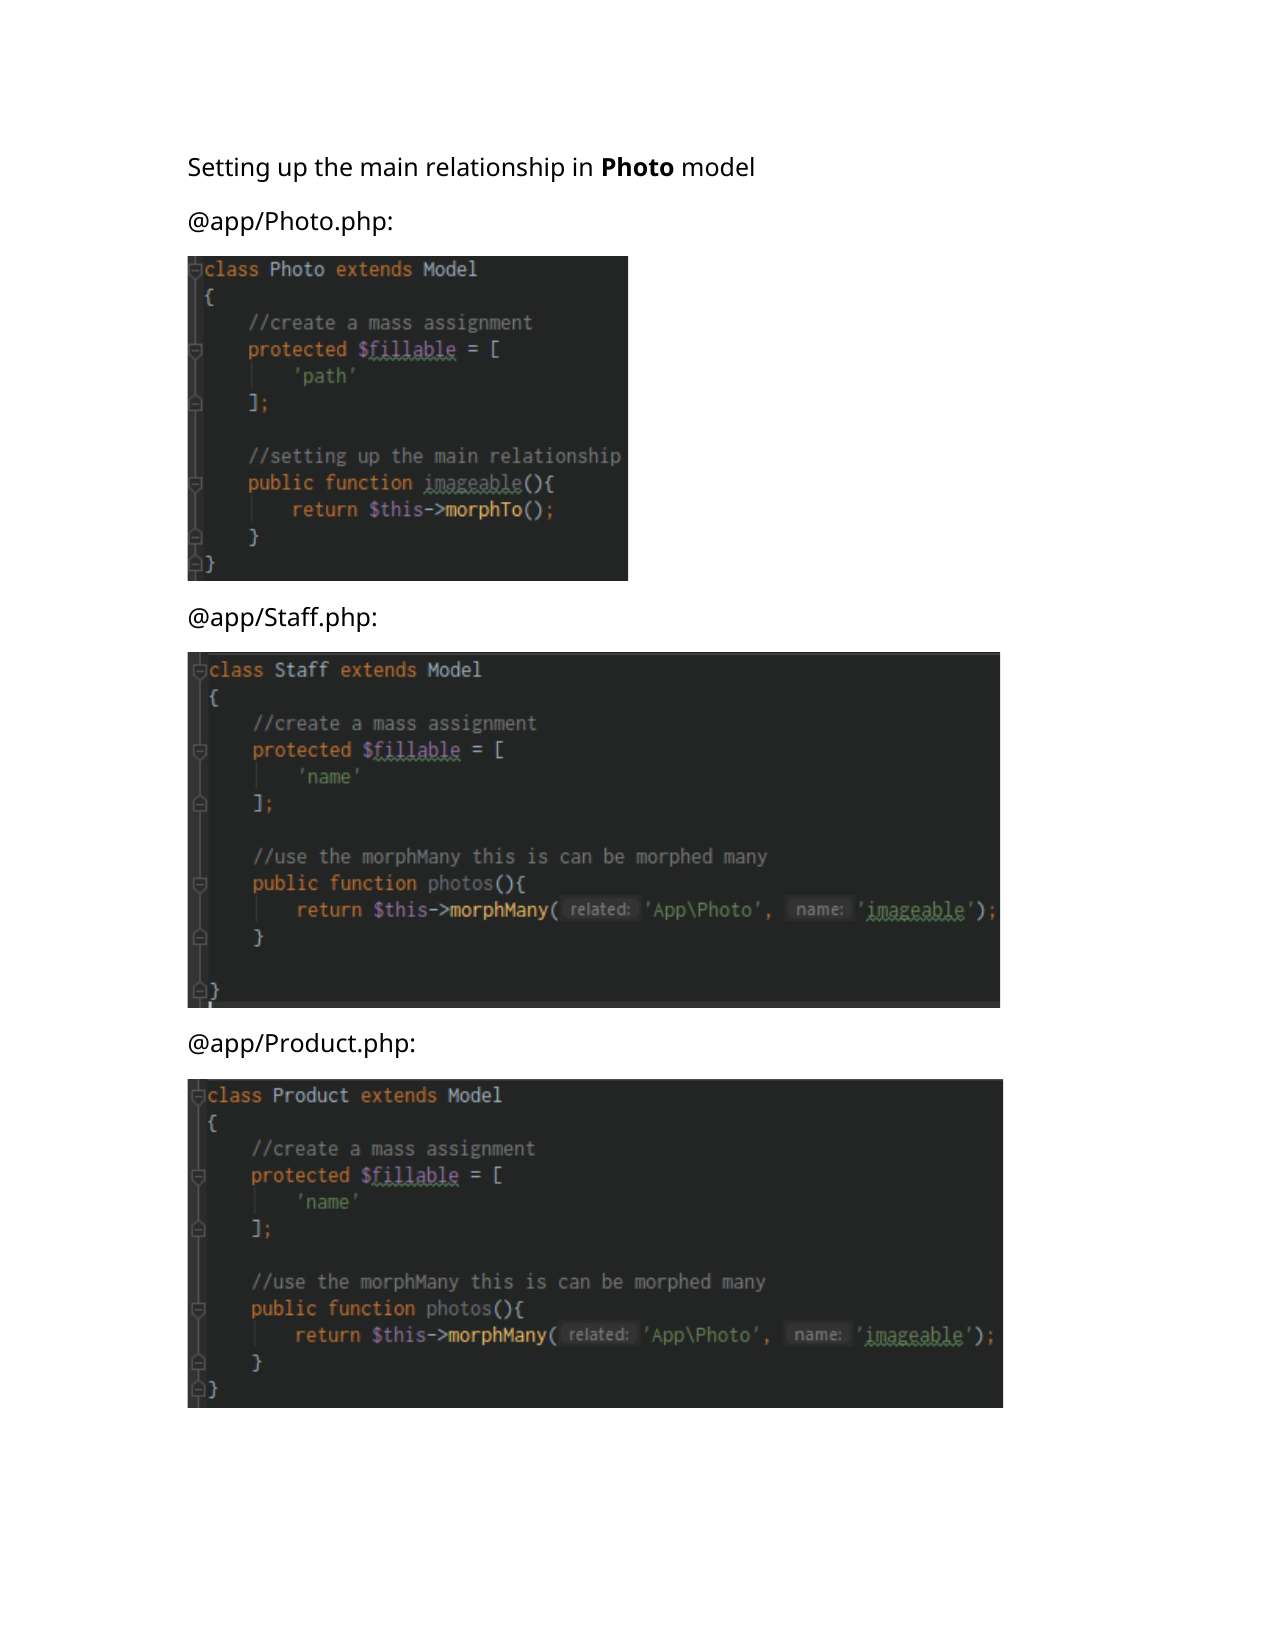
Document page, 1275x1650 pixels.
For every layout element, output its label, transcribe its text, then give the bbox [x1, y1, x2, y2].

picture [187, 1079, 1004, 1408]
text @app/Staff.php: [150, 599, 1125, 633]
text @app/Photo.php: [150, 203, 1125, 237]
picture [187, 652, 1001, 1008]
text Setting up the main relationship in Photo model [150, 150, 1125, 184]
picture [187, 256, 629, 581]
text @app/Product.php: [150, 1026, 1125, 1060]
